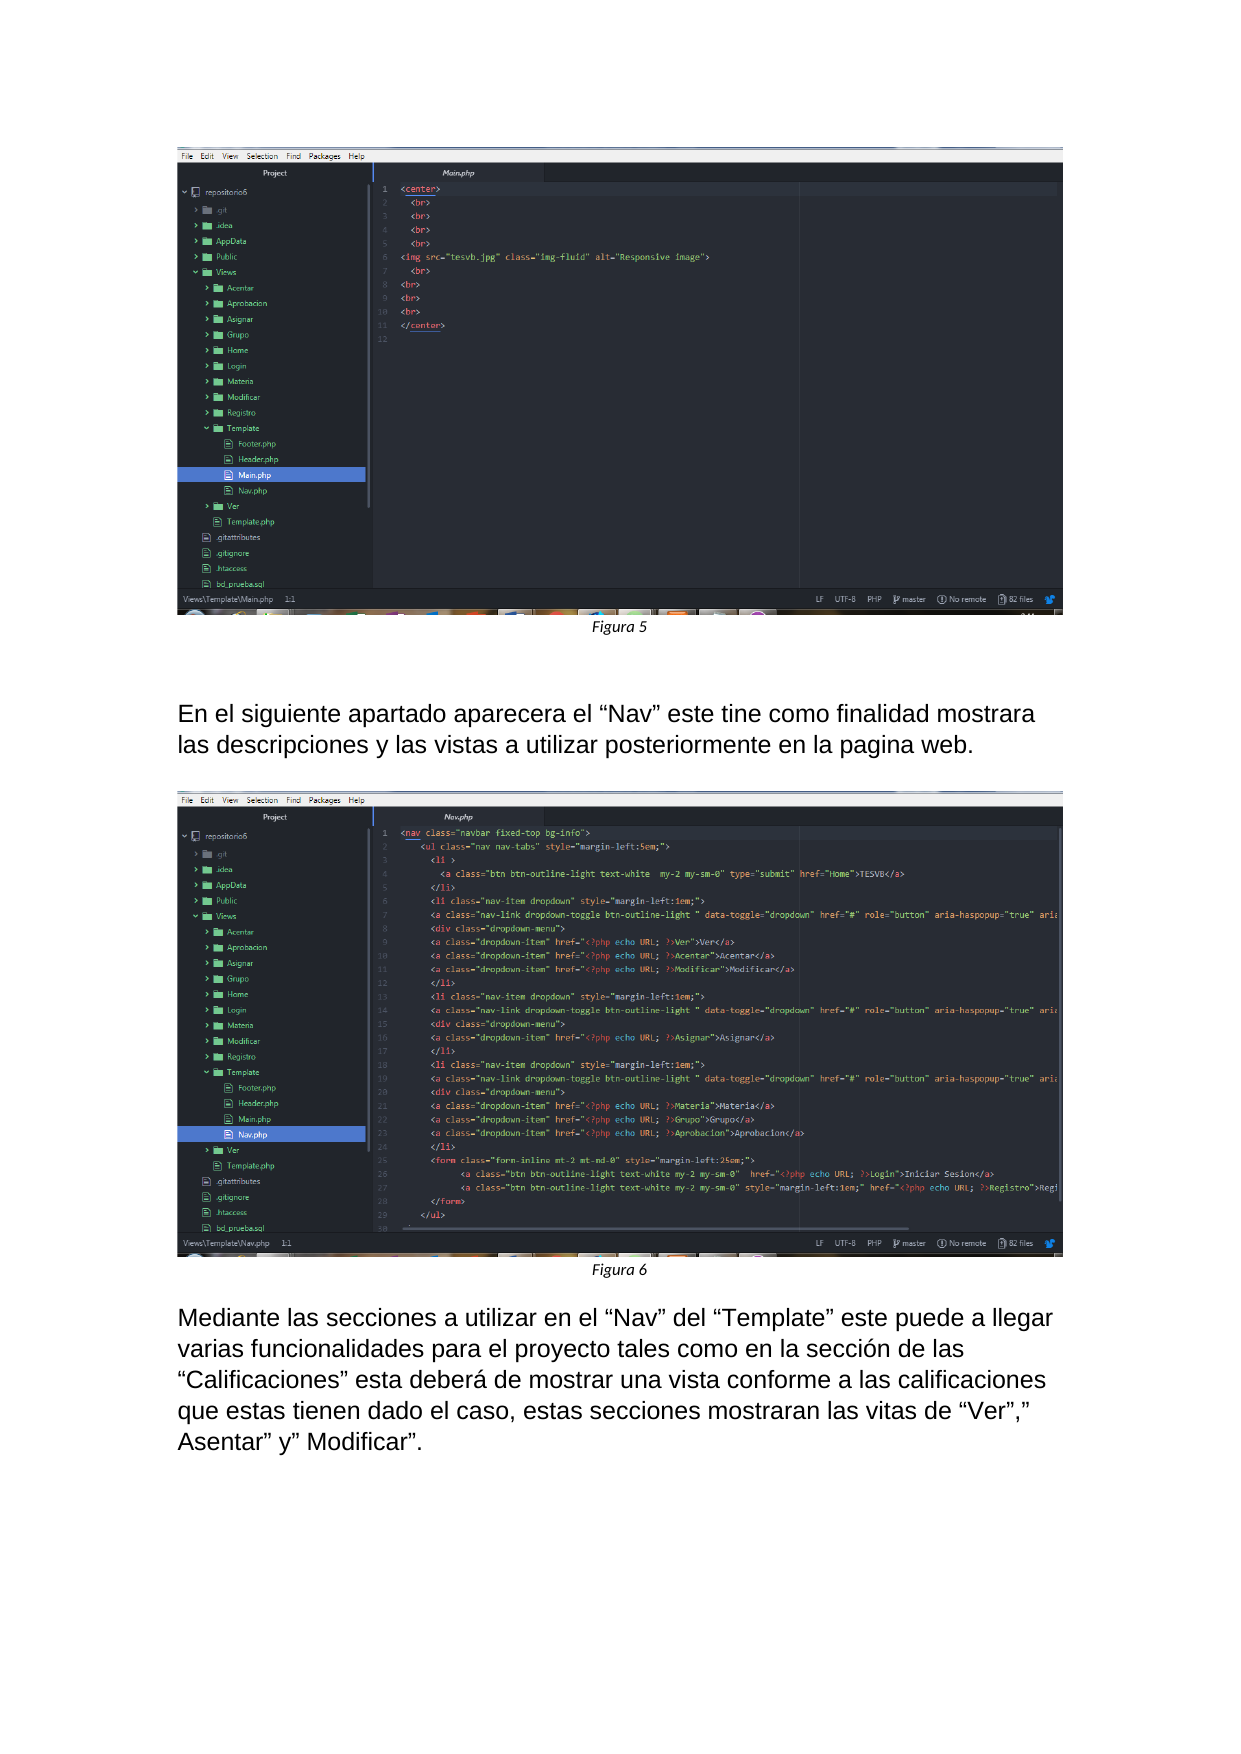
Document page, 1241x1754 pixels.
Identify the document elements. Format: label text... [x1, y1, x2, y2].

picture [177, 147, 1063, 615]
text Figura 6 [177, 1259, 1063, 1279]
picture [177, 791, 1063, 1257]
text En el siguiente apartado aparecera el “Nav” este tine como finalidad mostrara las descripciones y las vistas a utilizar posteriormente en la pagina web. [177, 699, 1063, 759]
text Mediante las secciones a utilizar en el “Nav” del “Template” este puede a llegar varias funcionalidades para el proyecto tales como en la sección de las “Calificaciones” esta deberá de mostrar una vista conforme a las calificaciones que estas tienen dado el caso, estas secciones mostraran las vitas de “Ver”,” Asentar” y” Modificar”. [177, 1303, 1063, 1456]
text Figura 5 [177, 617, 1063, 637]
